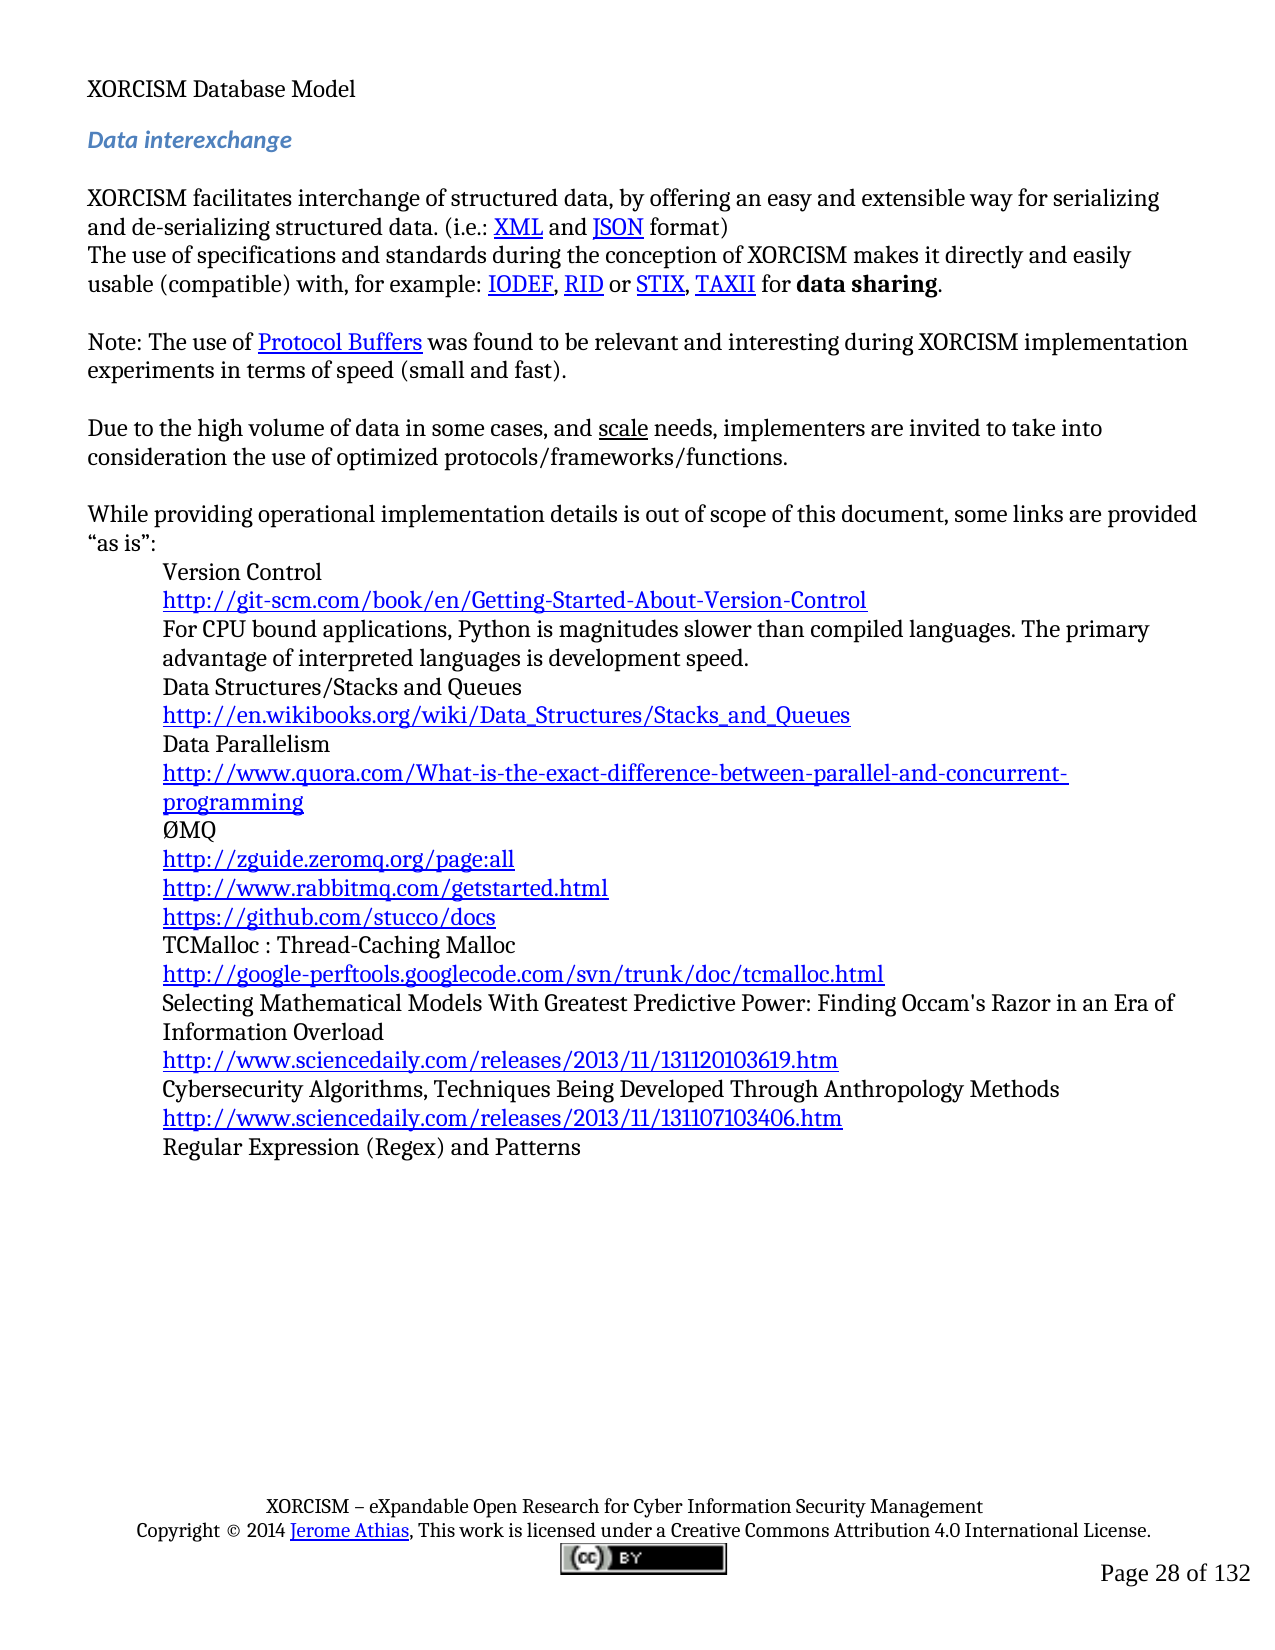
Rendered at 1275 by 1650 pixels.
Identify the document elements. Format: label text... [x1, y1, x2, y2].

text Cybersecurity Algorithms, Techniques Being Developed Through Anthropology Methods [162, 1075, 1200, 1104]
text TCMalloc : Thread-Caching Malloc [87, 931, 1200, 960]
text Data Parallelism [87, 730, 1200, 759]
text http://git-scm.com/book/en/Getting-Started-About-Version-Control [87, 586, 1200, 615]
text Selecting Mathematical Models With Greatest Predictive Power: Finding Occam's Razor in an Era of Information Overload [162, 989, 1200, 1046]
text ØMQ [162, 816, 1200, 845]
text http://www.sciencedaily.com/releases/2013/11/131120103619.htm [87, 1046, 1200, 1075]
text XORCISM facilitates interchange of structured data, by offering an easy and extensible way for serializing and de-serializing structured data. (i.e.: XML and JSON format) [87, 184, 1200, 241]
text The use of specifications and standards during the conception of XORCISM makes it directly and easily usable (compatible) with, for example: IODEF, RID or STIX, TAXII for data sharing. [87, 241, 1200, 299]
text https://github.com/stucco/docs [87, 903, 1200, 931]
text Note: The use of Protocol Buffers was found to be relevant and interesting during XORCISM implementation experiments in terms of speed (small and fast). [87, 328, 1200, 385]
text While providing operational implementation details is out of scope of this document, some links are provided “as is”: [87, 500, 1200, 558]
text http://google-perftools.googlecode.com/svn/trunk/doc/tcmalloc.html [87, 960, 1200, 989]
text Due to the high volume of data in some cases, and scale needs, implementers are invited to take into consideration the use of optimized protocols/frameworks/functions. [87, 414, 1200, 471]
text http://www.quora.com/What-is-the-exact-difference-between-parallel-and-concurrent-programming [162, 759, 1200, 816]
text Data Structures/Stacks and Queues [162, 673, 1200, 701]
text http://www.sciencedaily.com/releases/2013/11/131107103406.htm [162, 1104, 1200, 1133]
text http://www.rabbitmq.com/getstarted.html [87, 874, 1200, 903]
text Version Control [87, 558, 1200, 586]
text http://zguide.zeromq.org/page:all [87, 845, 1200, 874]
subtitle Data interexchange [87, 124, 1200, 155]
picture [560, 1543, 728, 1575]
text http://en.wikibooks.org/wiki/Data_Structures/Stacks_and_Queues [162, 701, 1200, 730]
text For CPU bound applications, Python is magnitudes slower than compiled languages. The primary advantage of interpreted languages is development speed. [162, 615, 1200, 673]
text Regular Expression (Regex) and Patterns [162, 1133, 1200, 1161]
